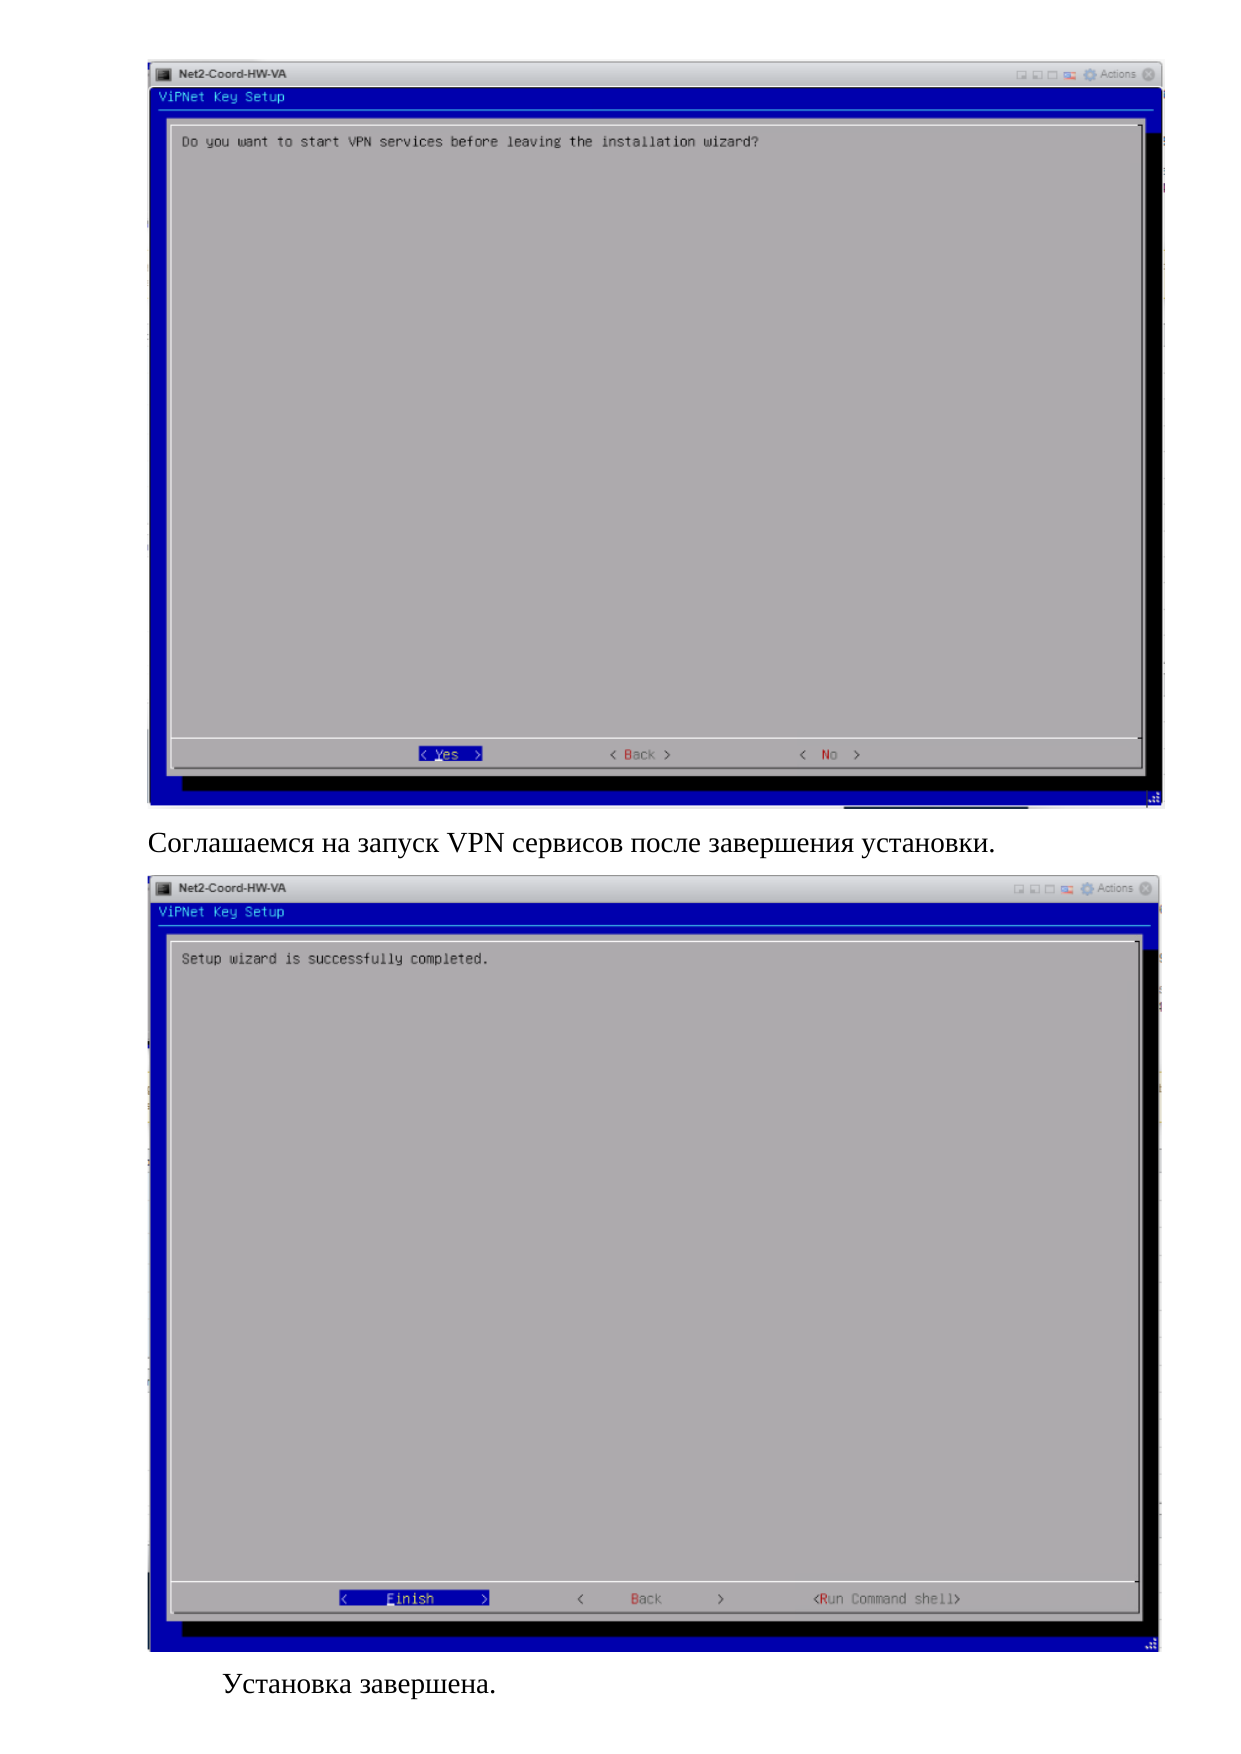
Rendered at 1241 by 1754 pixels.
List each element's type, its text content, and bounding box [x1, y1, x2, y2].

picture [147, 59, 1165, 809]
picture [147, 875, 1162, 1652]
text Установка завершена. [148, 1666, 1211, 1699]
